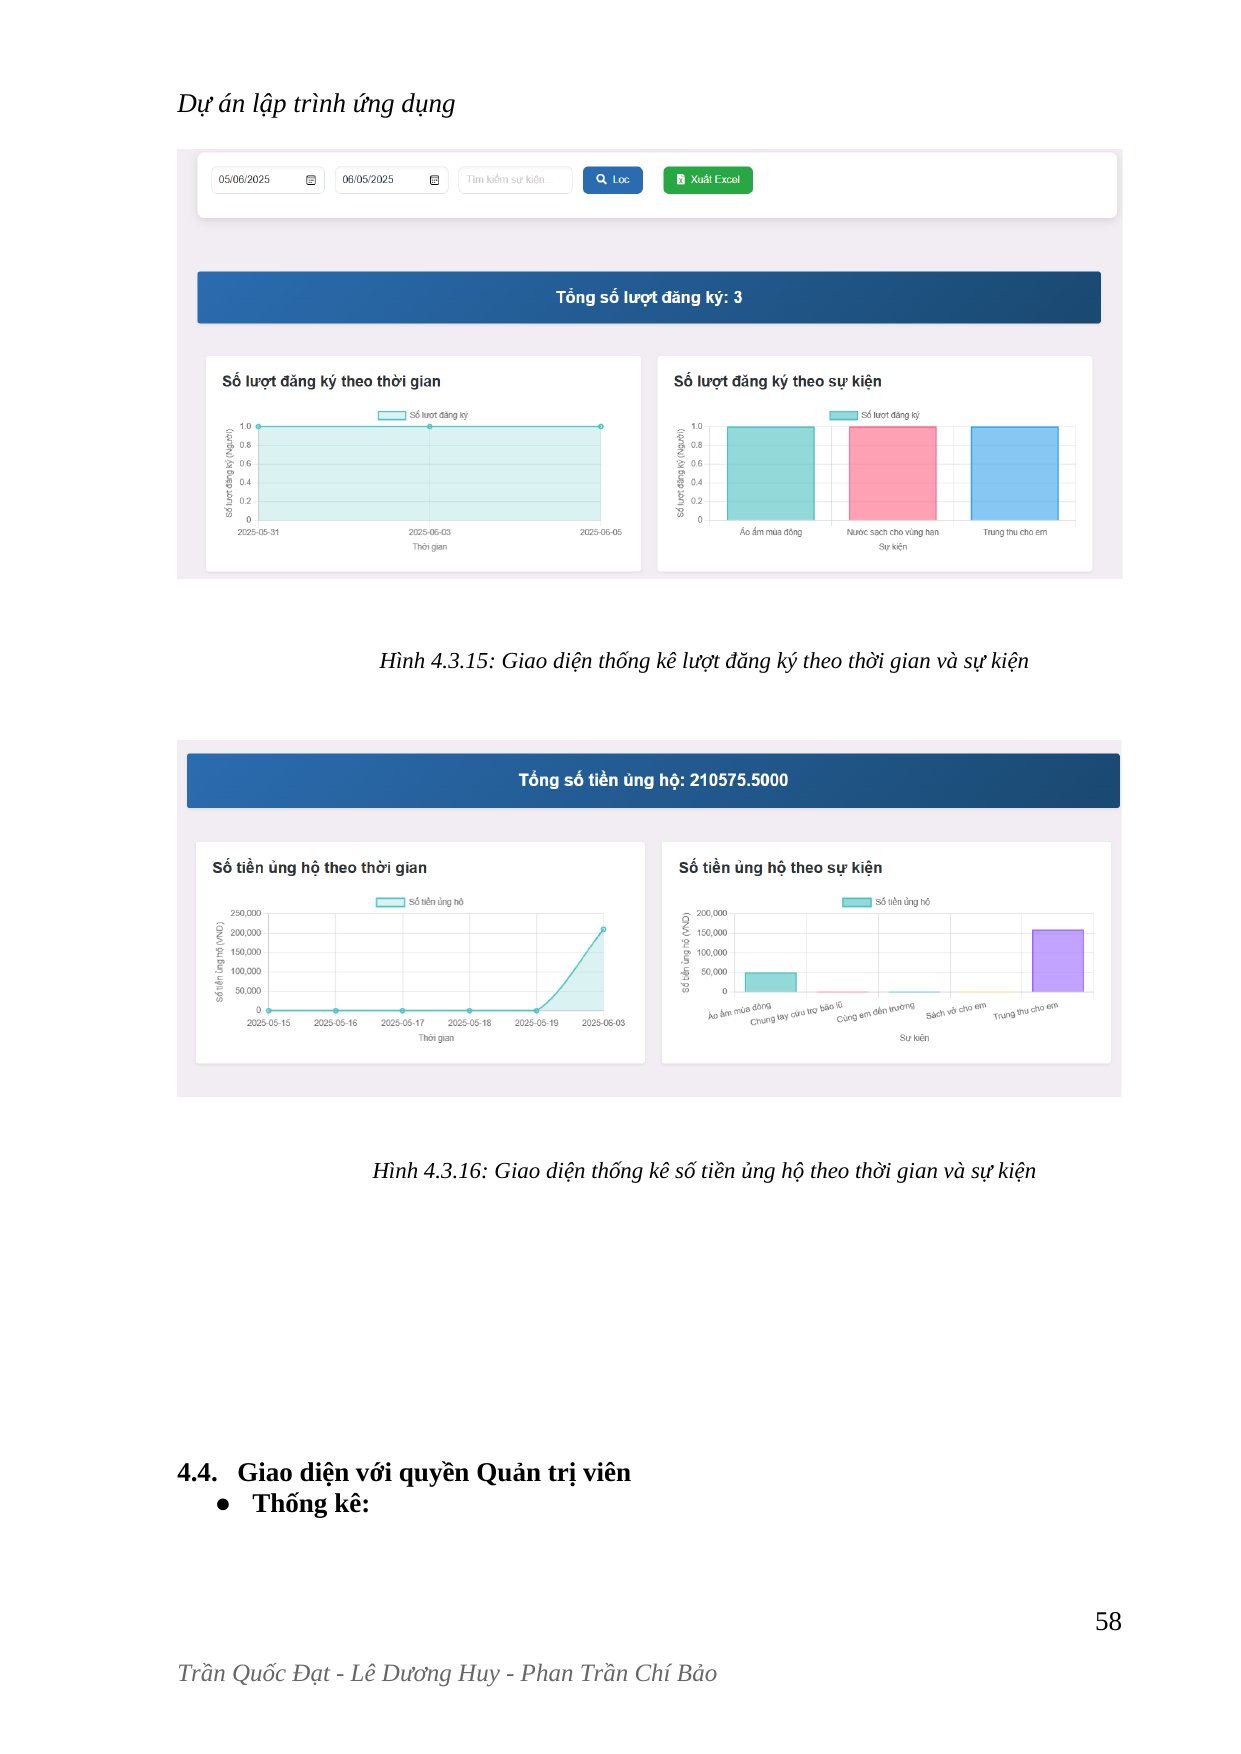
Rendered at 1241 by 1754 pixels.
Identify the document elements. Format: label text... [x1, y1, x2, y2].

subtitle Hình 4.3.16: Giao diện thống kê số tiền ủng hộ theo thời gian và sự kiện [289, 1157, 1122, 1183]
picture [177, 740, 1122, 1097]
subtitle Hình 4.3.15: Giao diện thống kê lượt đăng ký theo thời gian và sự kiện [289, 647, 1122, 673]
list Thống kê: [214, 1487, 1122, 1518]
picture [177, 142, 1123, 579]
subtitle Giao diện với quyền Quản trị viên [177, 1456, 1122, 1487]
